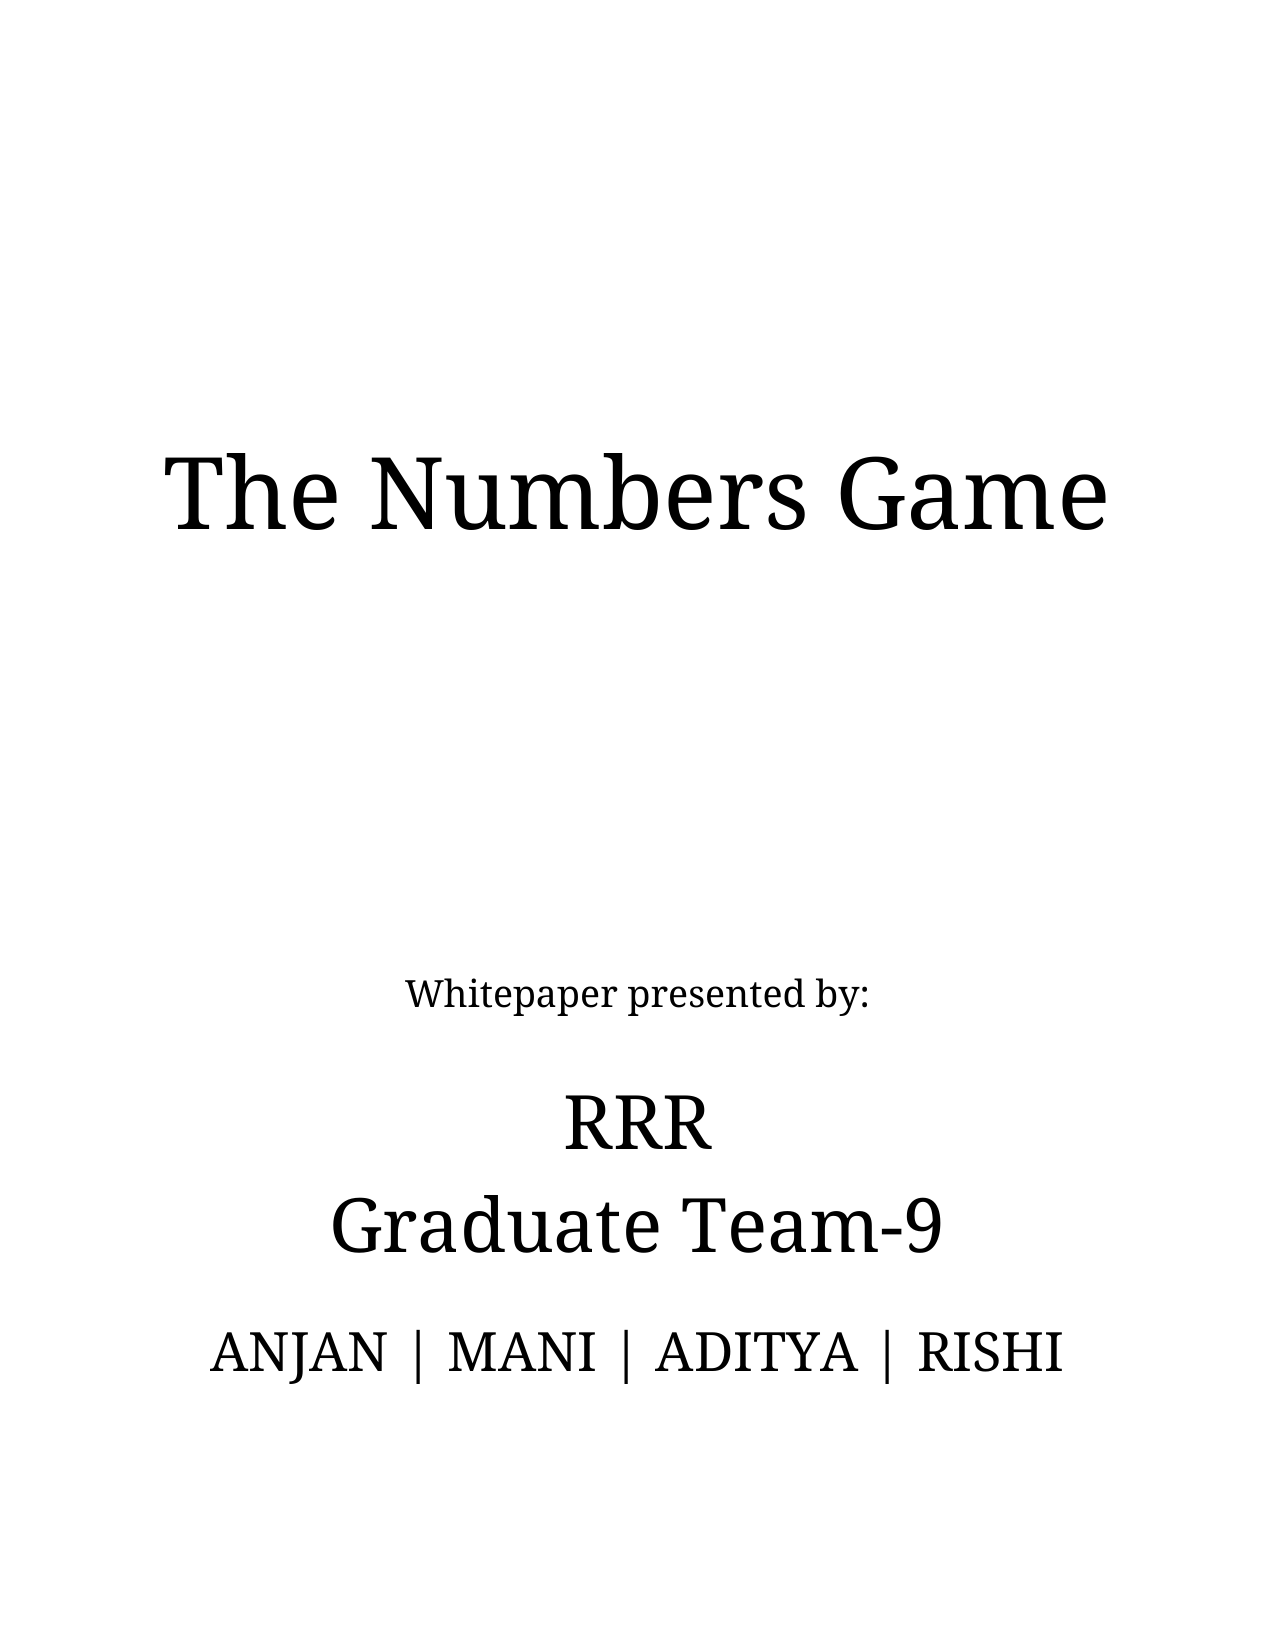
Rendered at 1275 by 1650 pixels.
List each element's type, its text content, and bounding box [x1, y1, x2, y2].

text RRR [150, 1069, 1125, 1172]
text ANJAN | MANI | ADITYA | RISHI [150, 1314, 1125, 1387]
text Graduate Team-9 [150, 1172, 1125, 1274]
text The Numbers Game [150, 422, 1125, 559]
text Whitepaper presented by: [150, 831, 1125, 1018]
